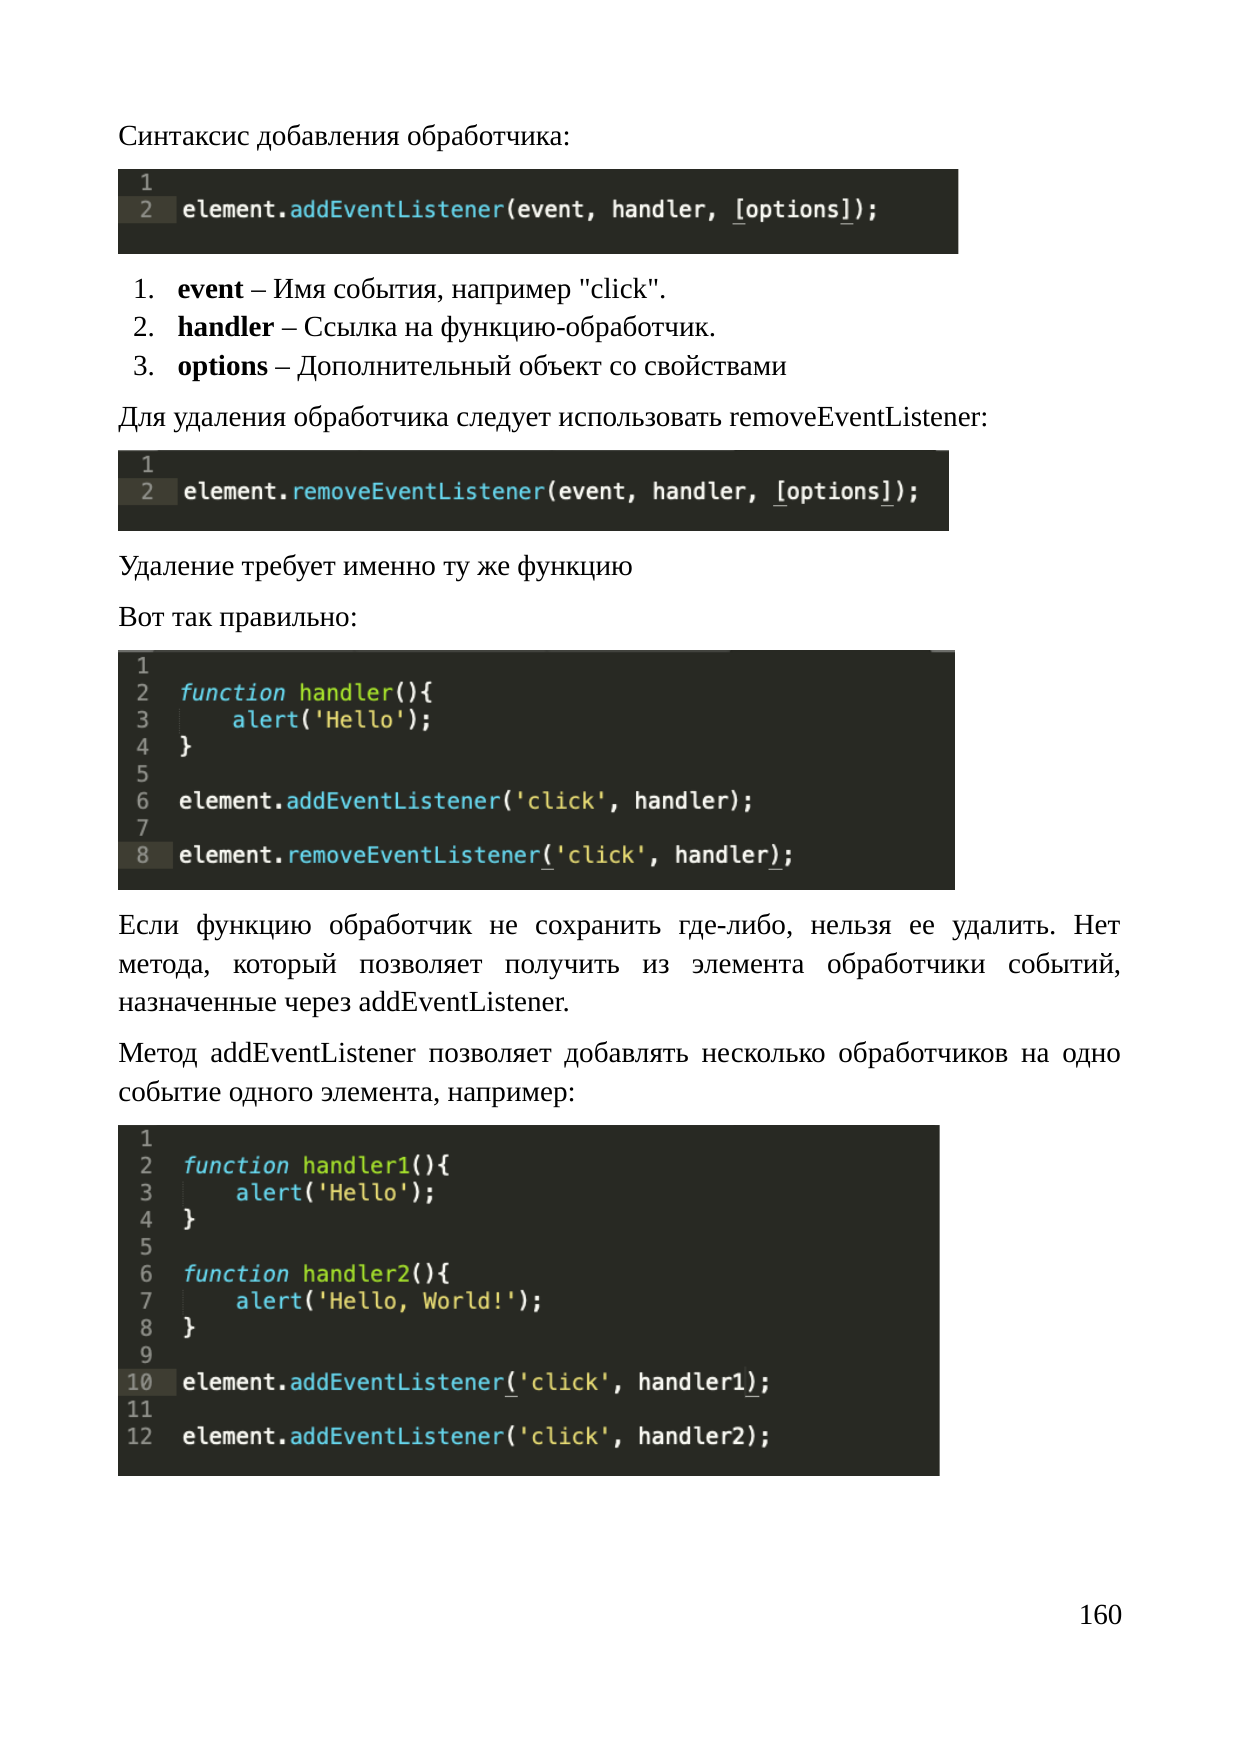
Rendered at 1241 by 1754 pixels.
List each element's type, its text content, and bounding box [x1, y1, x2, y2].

list options – Дополнительный объект со свойствами [133, 348, 1122, 382]
text Вот так правильно: [118, 599, 1122, 633]
picture [118, 1125, 940, 1476]
picture [118, 650, 955, 890]
text Если функцию обработчик не сохранить где-либо, нельзя ее удалить. Нет метода, который позволяет получить из элемента обработчики событий, назначенные через addEventListener. [118, 907, 1122, 1018]
text Удаление требует именно ту же функцию [118, 548, 1122, 582]
text Для удаления обработчика следует использовать removeEventListener: [118, 399, 1122, 433]
picture [118, 169, 959, 254]
list event – Имя события, например "click". [133, 271, 1122, 304]
list handler – Ссылка на функцию-обработчик. [133, 309, 1122, 343]
text Метод addEventListener позволяет добавлять несколько обработчиков на одно событие одного элемента, например: [118, 1035, 1122, 1107]
text Синтаксис добавления обработчика: [118, 118, 1122, 152]
picture [118, 450, 949, 531]
